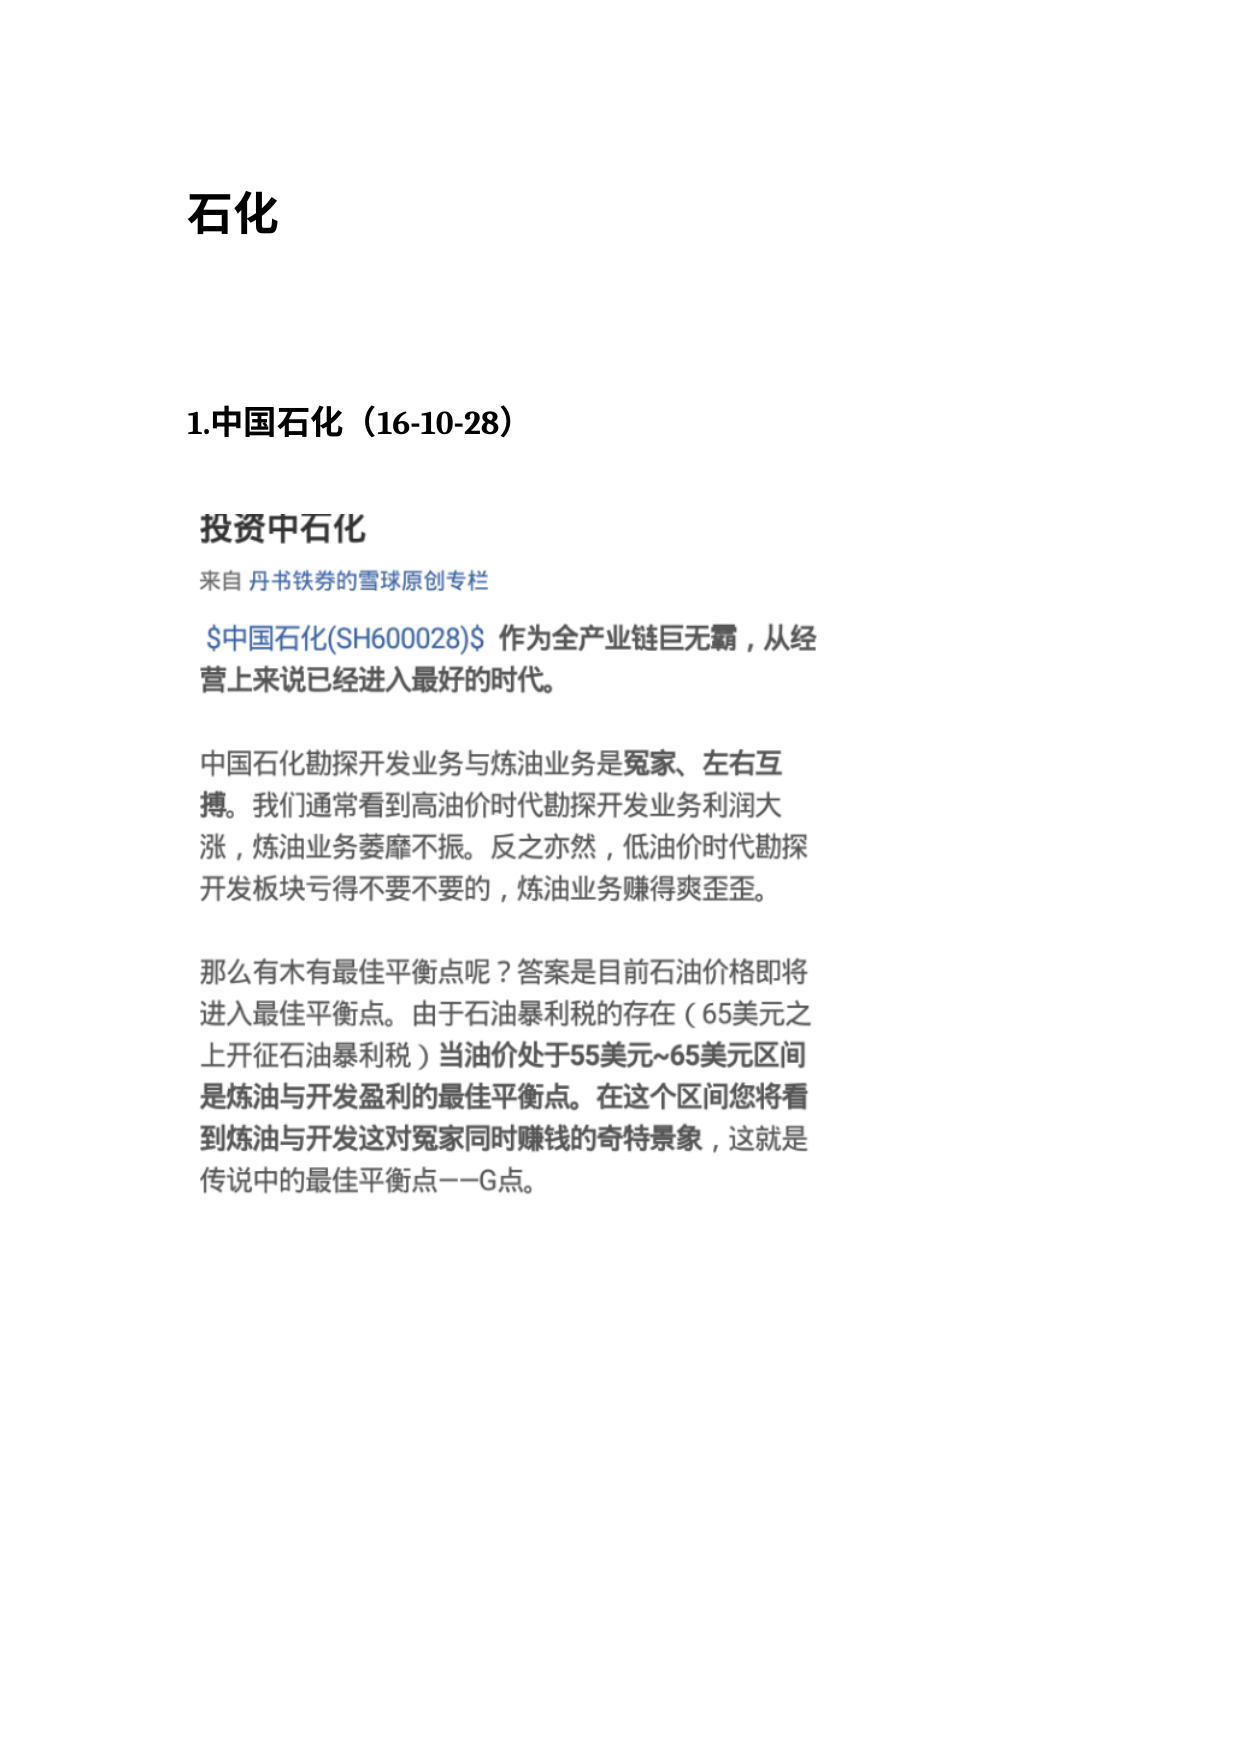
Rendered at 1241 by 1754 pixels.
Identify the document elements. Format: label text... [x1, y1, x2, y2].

subtitle 1.中国石化（16-10-28） [187, 387, 1053, 452]
subtitle 石化 [187, 162, 1053, 259]
picture [187, 514, 829, 1206]
